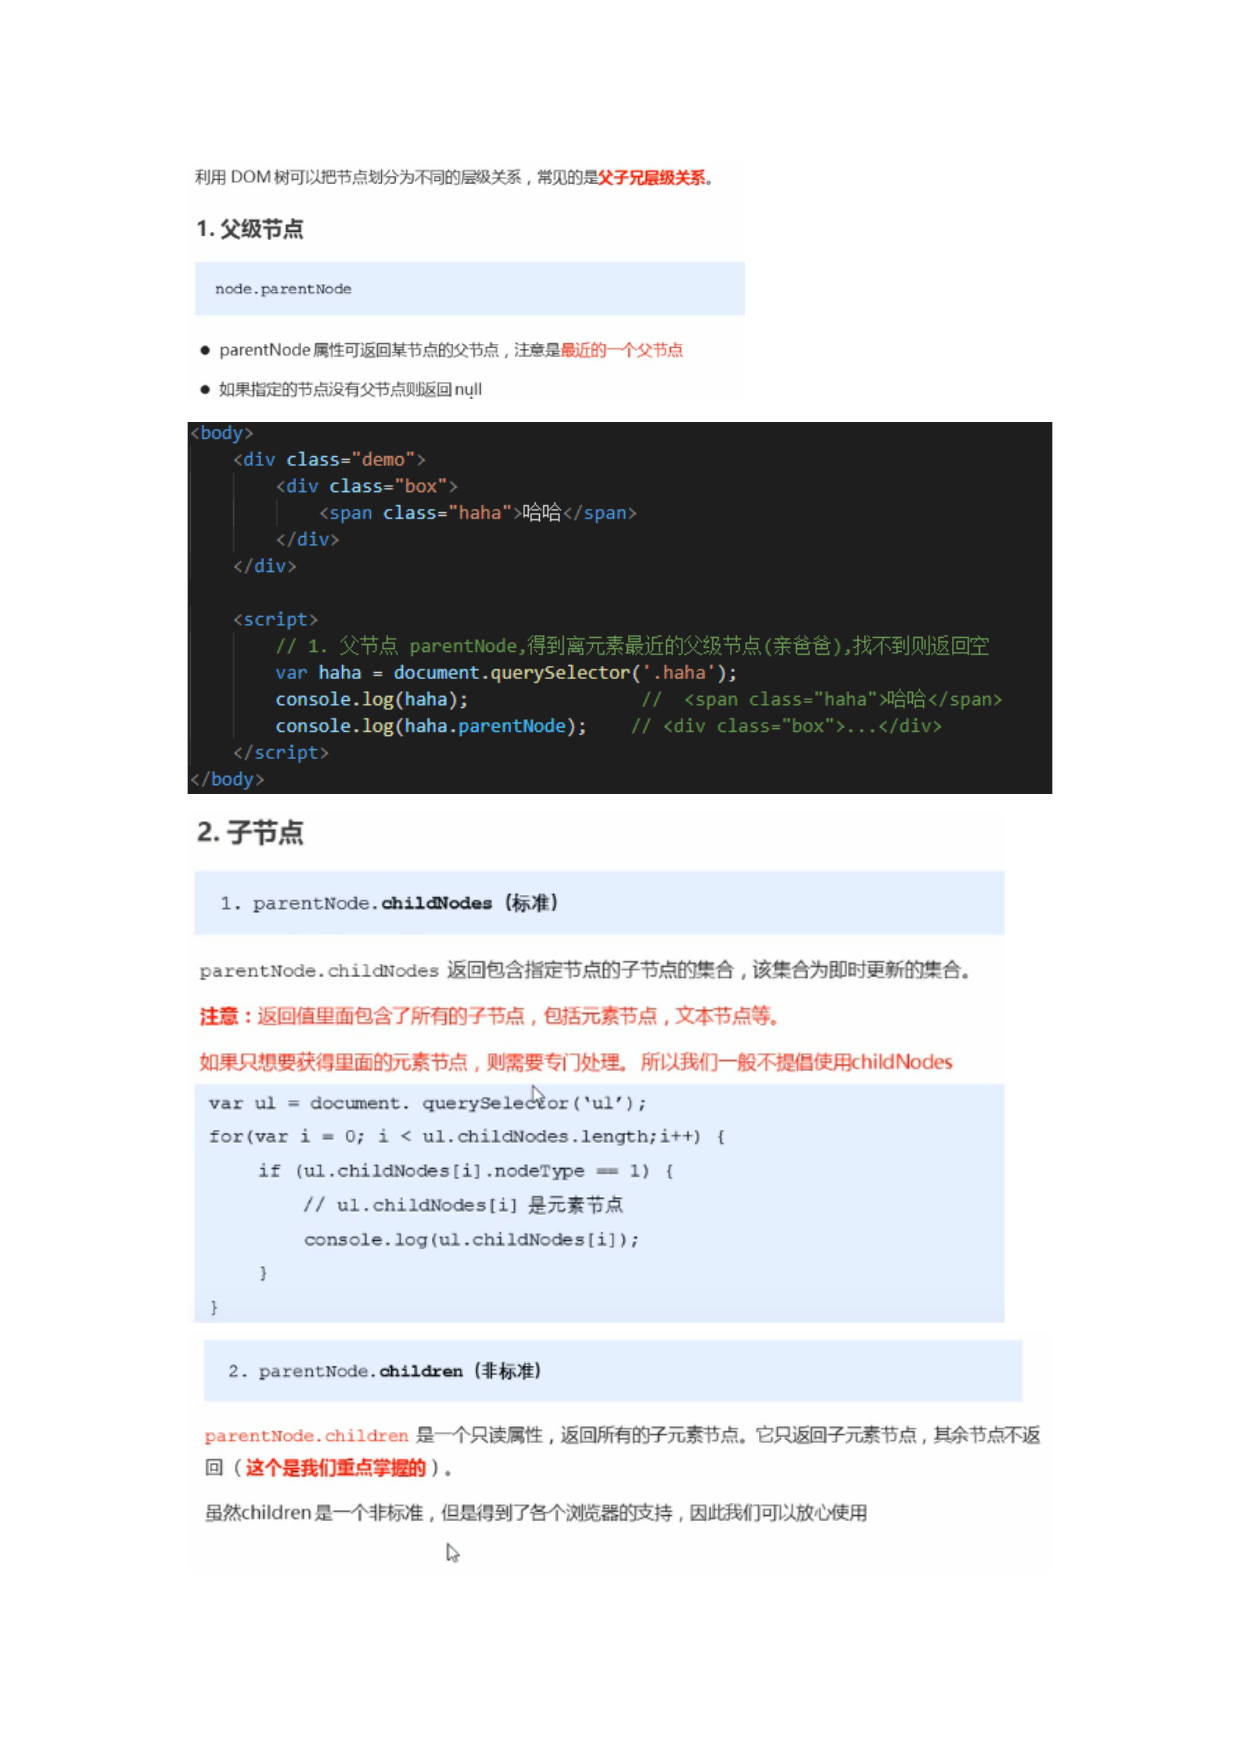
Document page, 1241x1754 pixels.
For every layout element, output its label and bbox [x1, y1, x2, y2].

picture [187, 162, 746, 399]
picture [187, 422, 1053, 794]
picture [187, 1332, 1053, 1574]
picture [187, 812, 1005, 1323]
